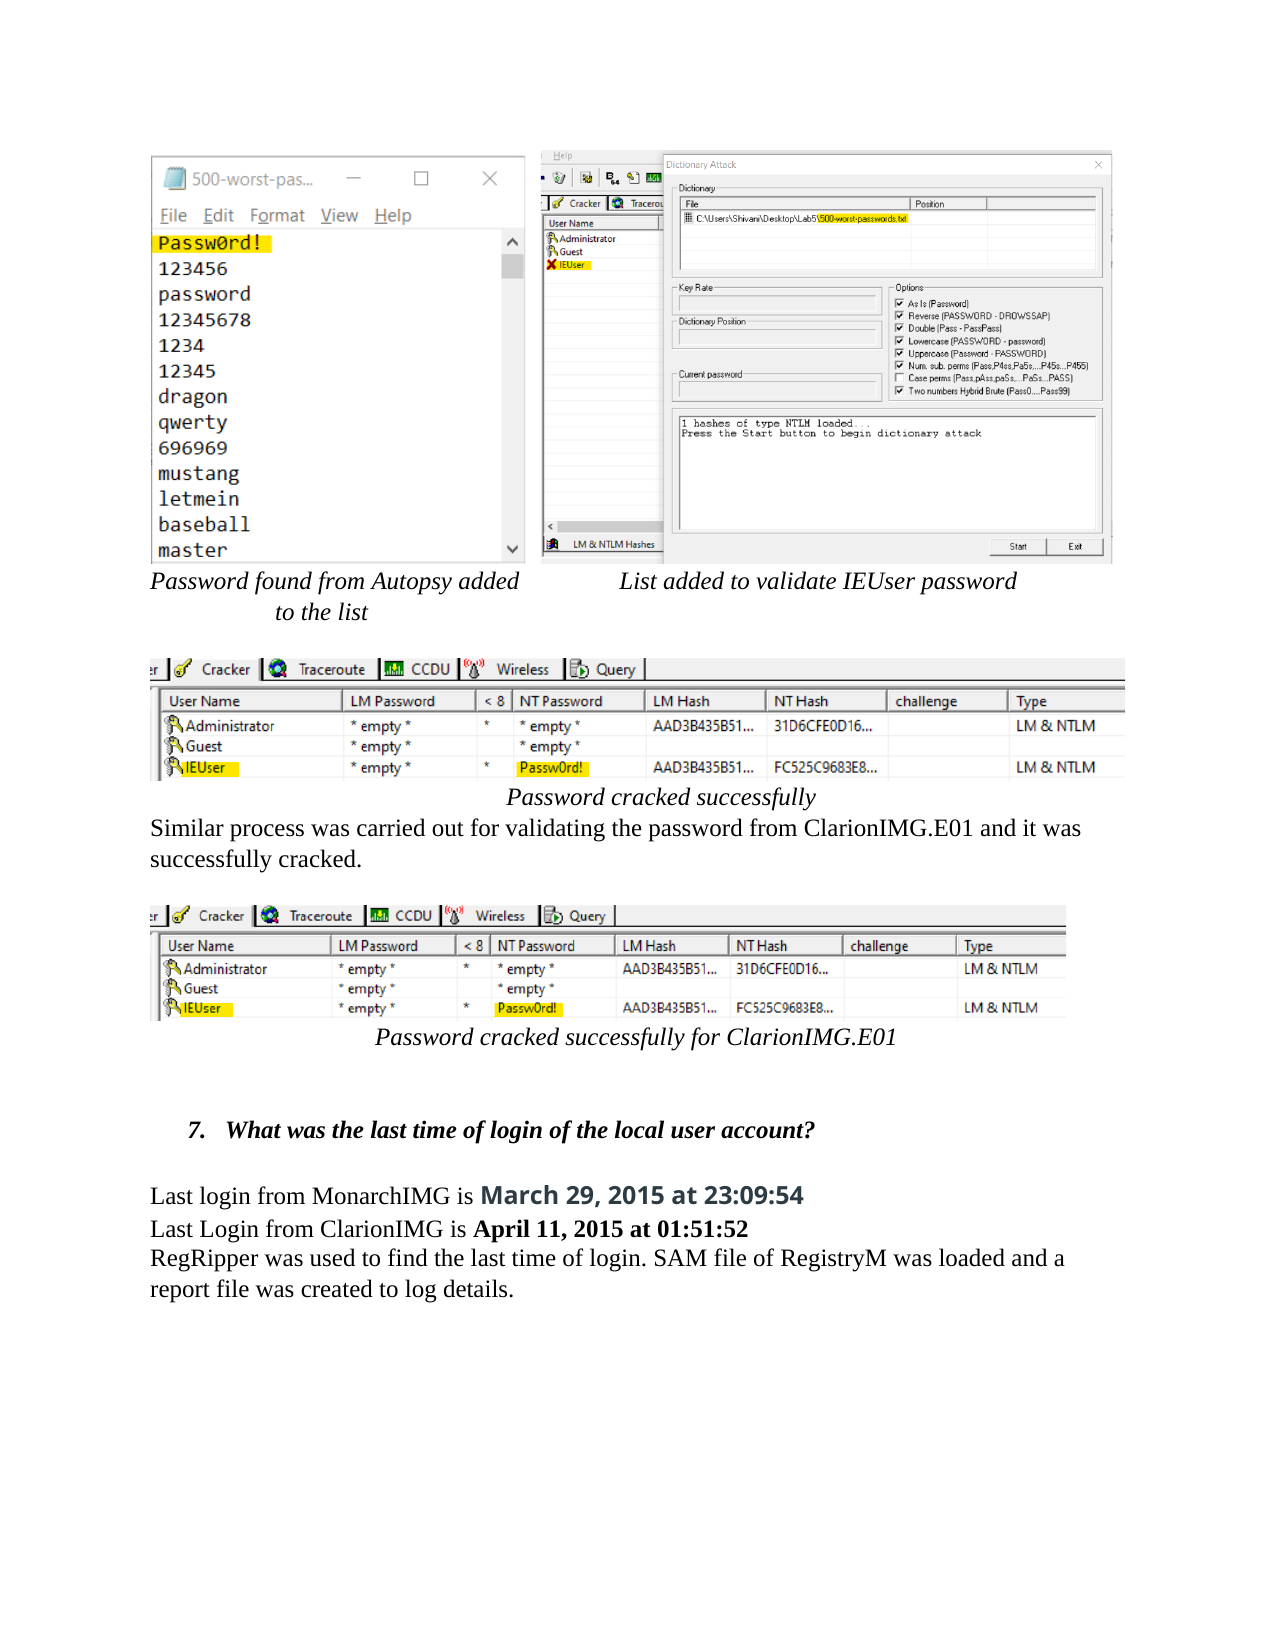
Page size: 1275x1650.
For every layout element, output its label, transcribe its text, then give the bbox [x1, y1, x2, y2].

text Last Login from ClarionIMG is April 11, 2015 at 01:51:52 [150, 1214, 1125, 1243]
text Last login from MonarchIMG is March 29, 2015 at 23:09:54 [150, 1178, 1125, 1212]
text to the list [150, 597, 1125, 626]
picture [150, 905, 1067, 1021]
picture [150, 658, 1125, 781]
text Password found from Autopsy added List added to validate IEUser password [150, 566, 1125, 595]
picture [540, 150, 1113, 564]
text Password cracked successfully [150, 782, 1125, 811]
text RegRipper was used to find the last time of login. SAM file of RegistryM was loaded and a report file was created to log details. [150, 1243, 1125, 1303]
picture [150, 155, 526, 564]
text Similar process was carried out for validating the password from ClarionIMG.E01 and it was successfully cracked. [150, 813, 1125, 873]
text Password cracked successfully for ClarionIMG.E01 [150, 1022, 1125, 1051]
list What was the last time of login of the local user account? [187, 1116, 1125, 1144]
